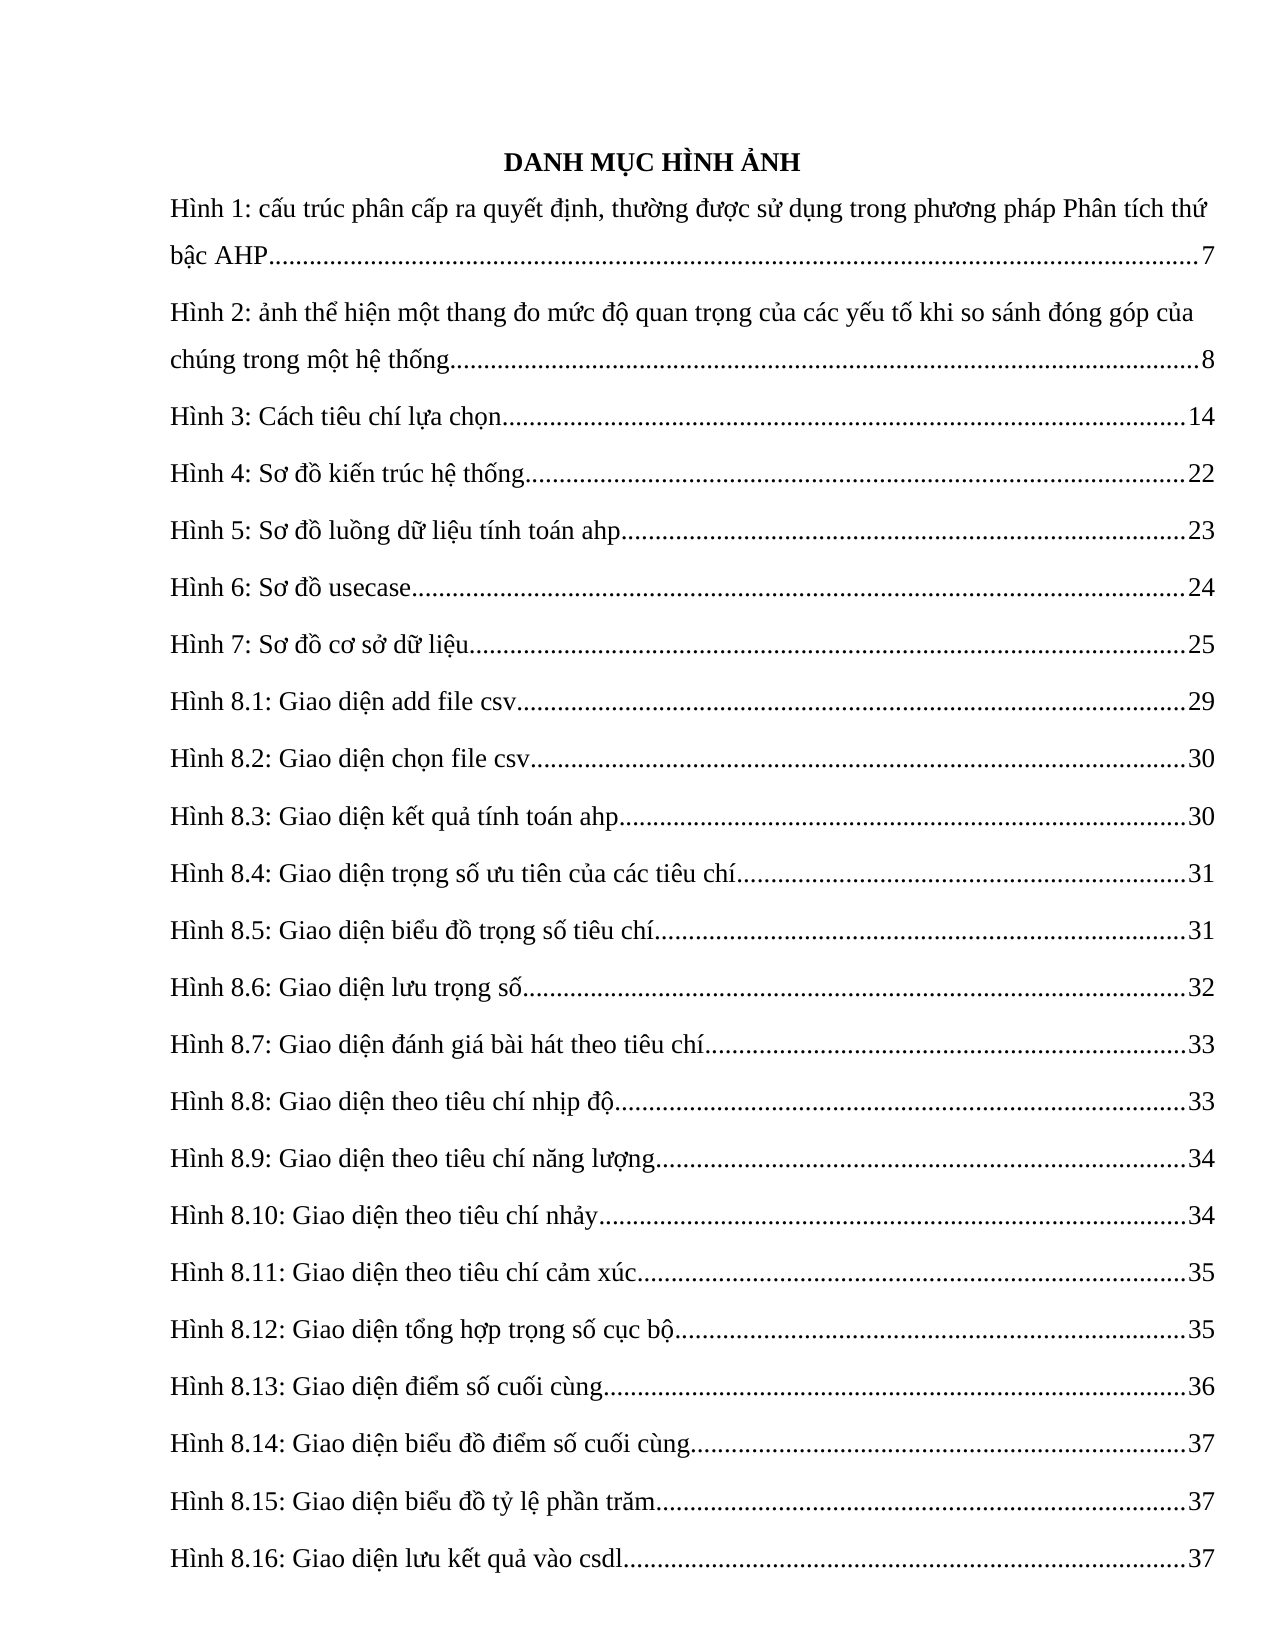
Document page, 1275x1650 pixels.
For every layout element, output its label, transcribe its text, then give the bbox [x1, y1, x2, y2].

text Hình 8.12: Giao diện tổng hợp trọng số cục bộ 35 [170, 1313, 1216, 1344]
text Hình 8.10: Giao diện theo tiêu chí nhảy 34 [170, 1199, 1216, 1230]
text Hình 2: ảnh thể hiện một thang đo mức độ quan trọng của các yếu tố khi so sánh đóng góp của chúng trong một hệ thống 8 [170, 296, 1216, 374]
text Hình 1: cấu trúc phân cấp ra quyết định, thường được sử dụng trong phương pháp Phân tích thứ bậc AHP 7 [170, 192, 1216, 270]
text Hình 8.7: Giao diện đánh giá bài hát theo tiêu chí 33 [170, 1028, 1216, 1059]
text Hình 8.15: Giao diện biểu đồ tỷ lệ phần trăm 37 [170, 1484, 1216, 1516]
text Hình 8.11: Giao diện theo tiêu chí cảm xúc 35 [170, 1256, 1216, 1287]
text Hình 7: Sơ đồ cơ sở dữ liệu 25 [170, 628, 1216, 659]
text Hình 8.13: Giao diện điểm số cuối cùng 36 [170, 1370, 1216, 1402]
text Hình 8.14: Giao diện biểu đồ điểm số cuối cùng 37 [170, 1427, 1216, 1459]
text Hình 3: Cách tiêu chí lựa chọn 14 [170, 400, 1216, 431]
text DANH MỤC HÌNH ẢNH [88, 146, 1216, 177]
text Hình 8.2: Giao diện chọn file csv 30 [170, 742, 1216, 774]
text Hình 6: Sơ đồ usecase 24 [170, 571, 1216, 602]
text Hình 8.5: Giao diện biểu đồ trọng số tiêu chí 31 [170, 914, 1216, 945]
text Hình 8.3: Giao diện kết quả tính toán ahp 30 [170, 799, 1216, 831]
text Hình 8.8: Giao diện theo tiêu chí nhịp độ 33 [170, 1085, 1216, 1116]
text Hình 8.6: Giao diện lưu trọng số 32 [170, 971, 1216, 1002]
text Hình 8.1: Giao diện add file csv 29 [170, 685, 1216, 717]
text Hình 8.4: Giao diện trọng số ưu tiên của các tiêu chí 31 [170, 857, 1216, 888]
text Hình 5: Sơ đồ luồng dữ liệu tính toán ahp 23 [170, 514, 1216, 545]
text Hình 8.9: Giao diện theo tiêu chí năng lượng 34 [170, 1142, 1216, 1173]
text Hình 4: Sơ đồ kiến trúc hệ thống 22 [170, 457, 1216, 488]
text Hình 8.16: Giao diện lưu kết quả vào csdl 37 [170, 1542, 1216, 1573]
